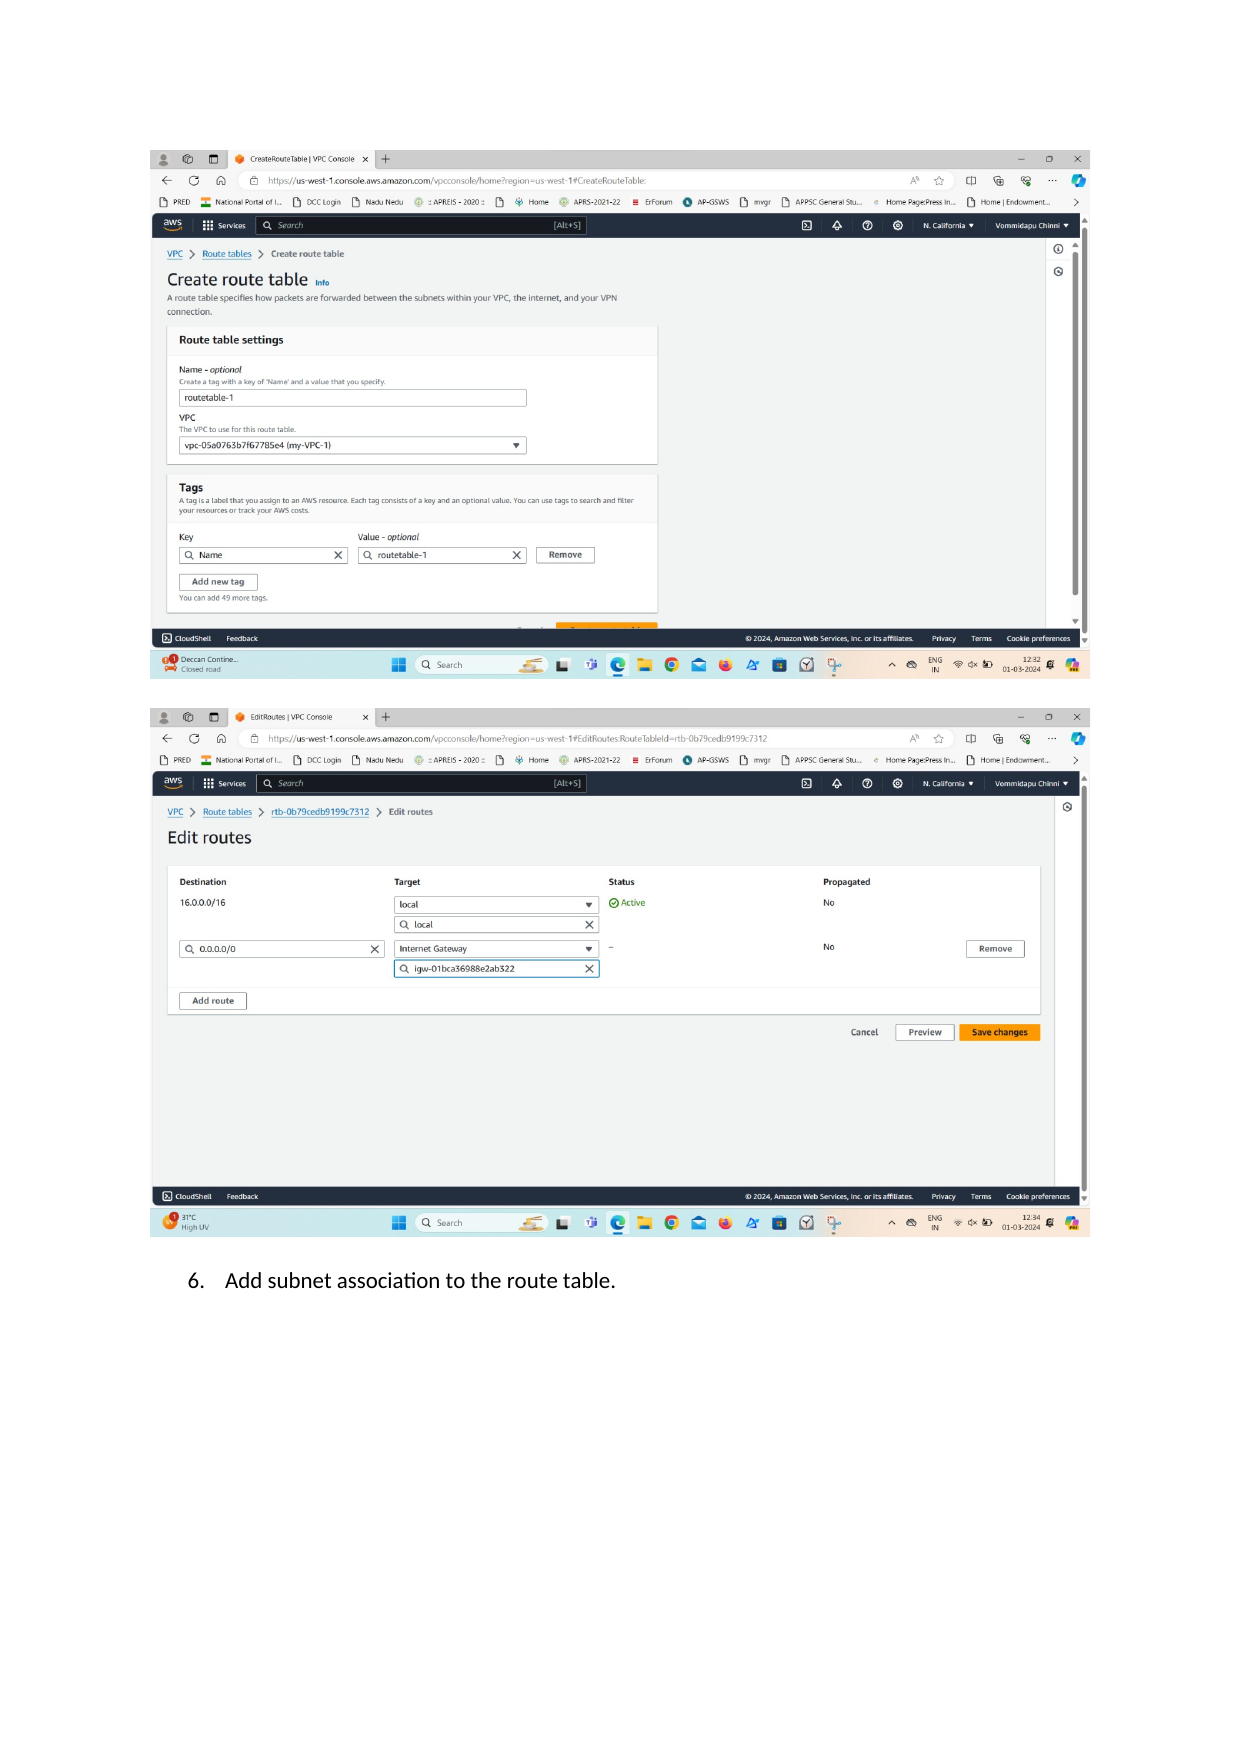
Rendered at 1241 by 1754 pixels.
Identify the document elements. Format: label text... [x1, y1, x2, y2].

list Add subnet association to the route table. [187, 1266, 1090, 1294]
picture [150, 708, 1091, 1237]
picture [150, 150, 1091, 679]
